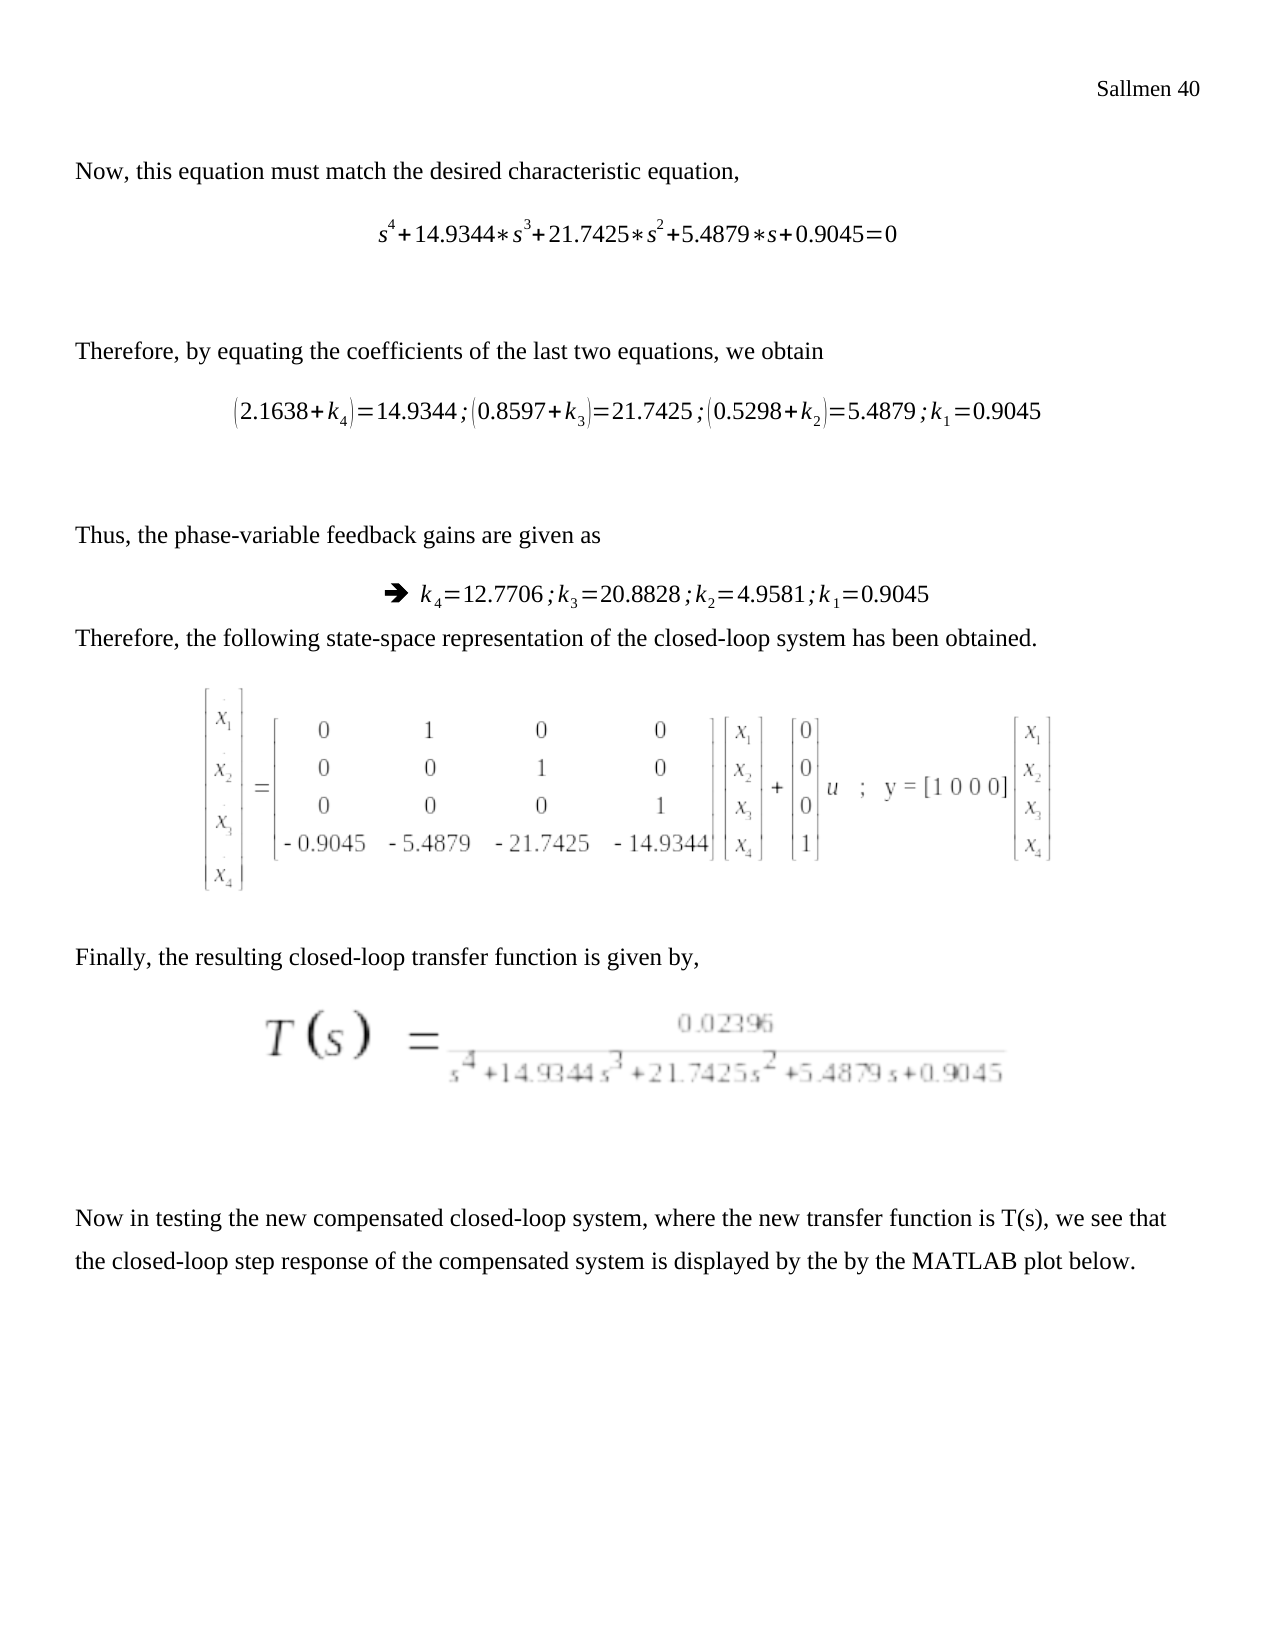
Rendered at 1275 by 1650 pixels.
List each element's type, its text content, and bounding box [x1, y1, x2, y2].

text Now, this equation must match the desired characteristic equation, [75, 156, 1200, 185]
text Now in testing the new compensated closed-loop system, where the new transfer function is T(s), we see that the closed-loop step response of the compensated system is displayed by the by the MATLAB plot below. [75, 1203, 1200, 1275]
text Finally, the resulting closed-loop transfer function is given by, [75, 942, 1200, 971]
text Therefore, by equating the coefficients of the last two equations, we obtain [75, 336, 1200, 365]
text Thus, the phase-variable feedback gains are given as [75, 521, 1200, 549]
text Therefore, the following state-space representation of the closed-loop system has been obtained. [75, 623, 1200, 652]
